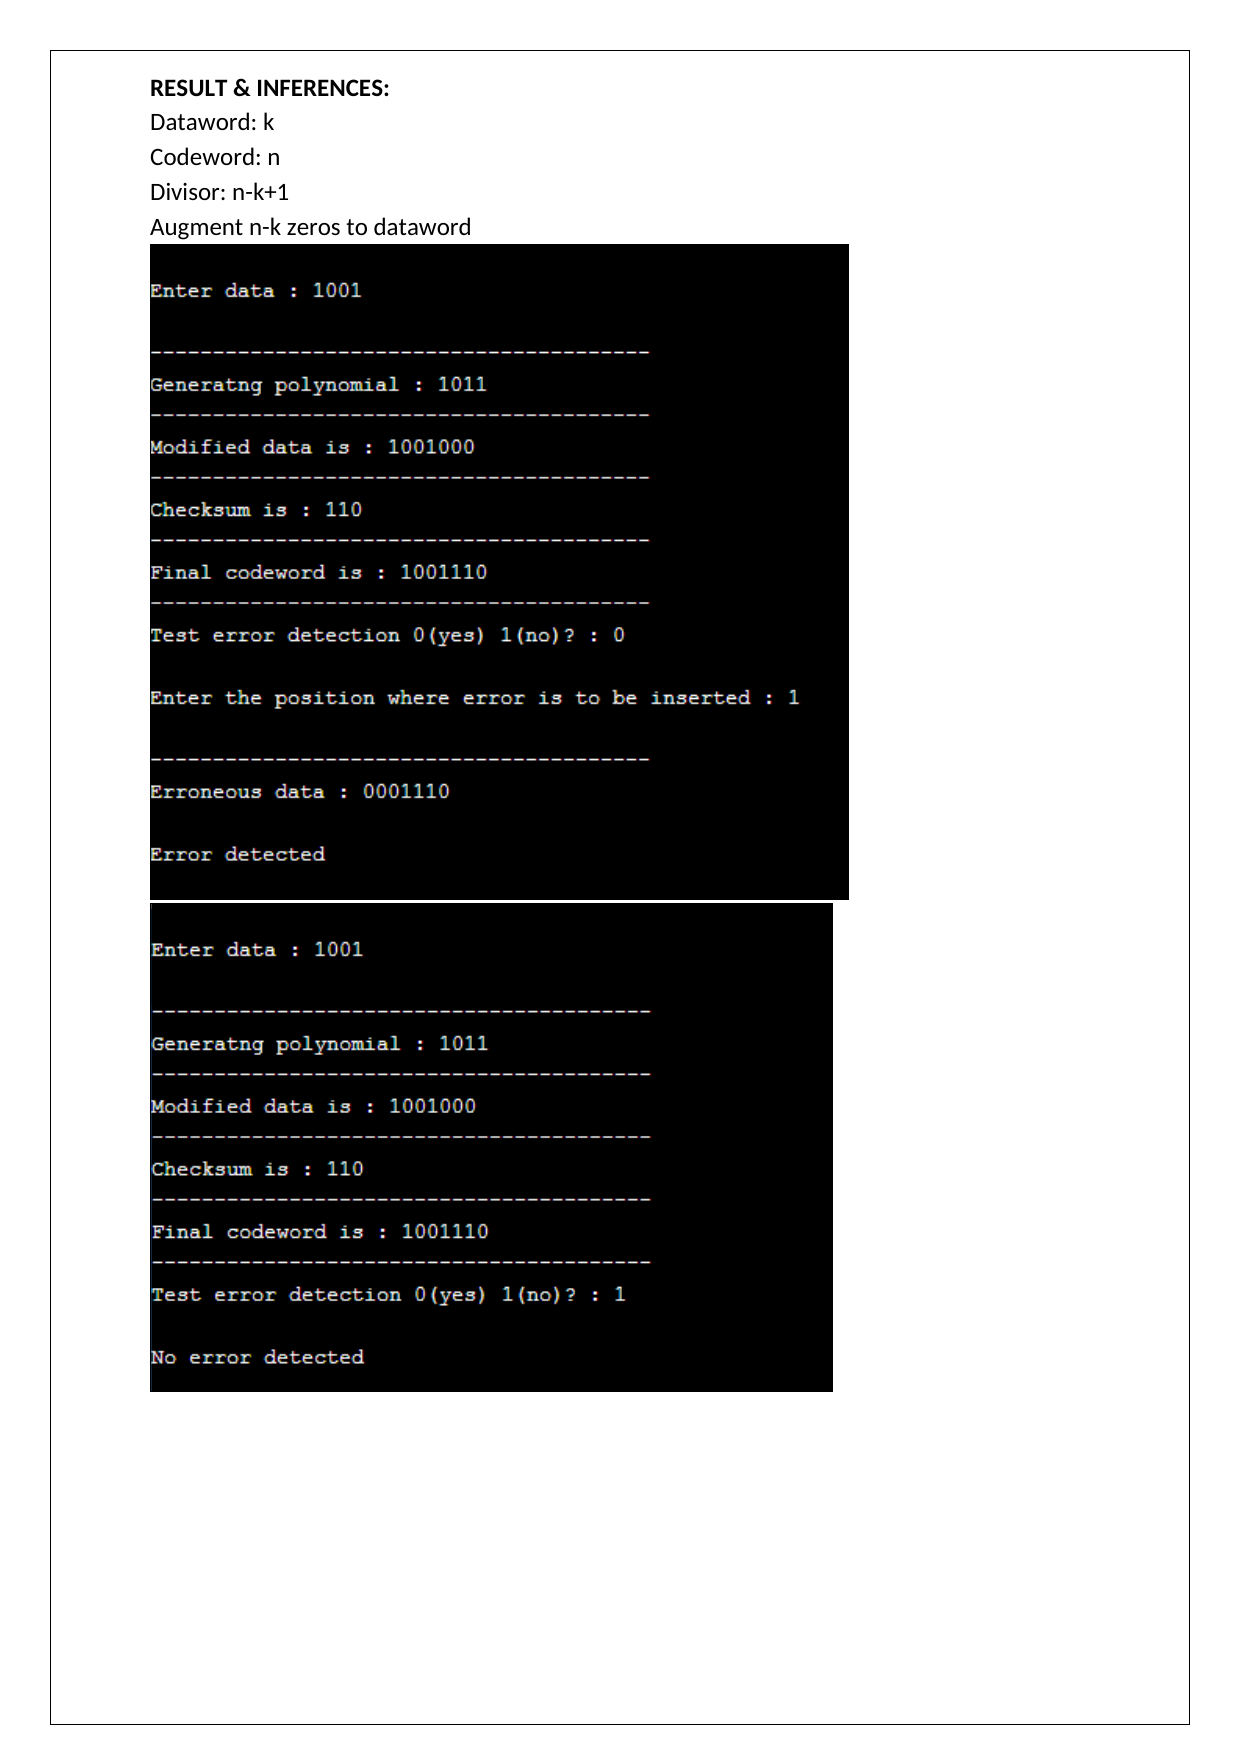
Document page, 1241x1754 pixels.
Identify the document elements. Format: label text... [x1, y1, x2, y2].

picture [151, 245, 848, 899]
subtitle RESULT & INFERENCES: [150, 72, 1176, 102]
text Dataword: k Codeword: n Divisor: n-k+1 [150, 106, 300, 207]
text Augment n-k zeros to dataword [150, 211, 1176, 242]
picture [151, 904, 832, 1391]
